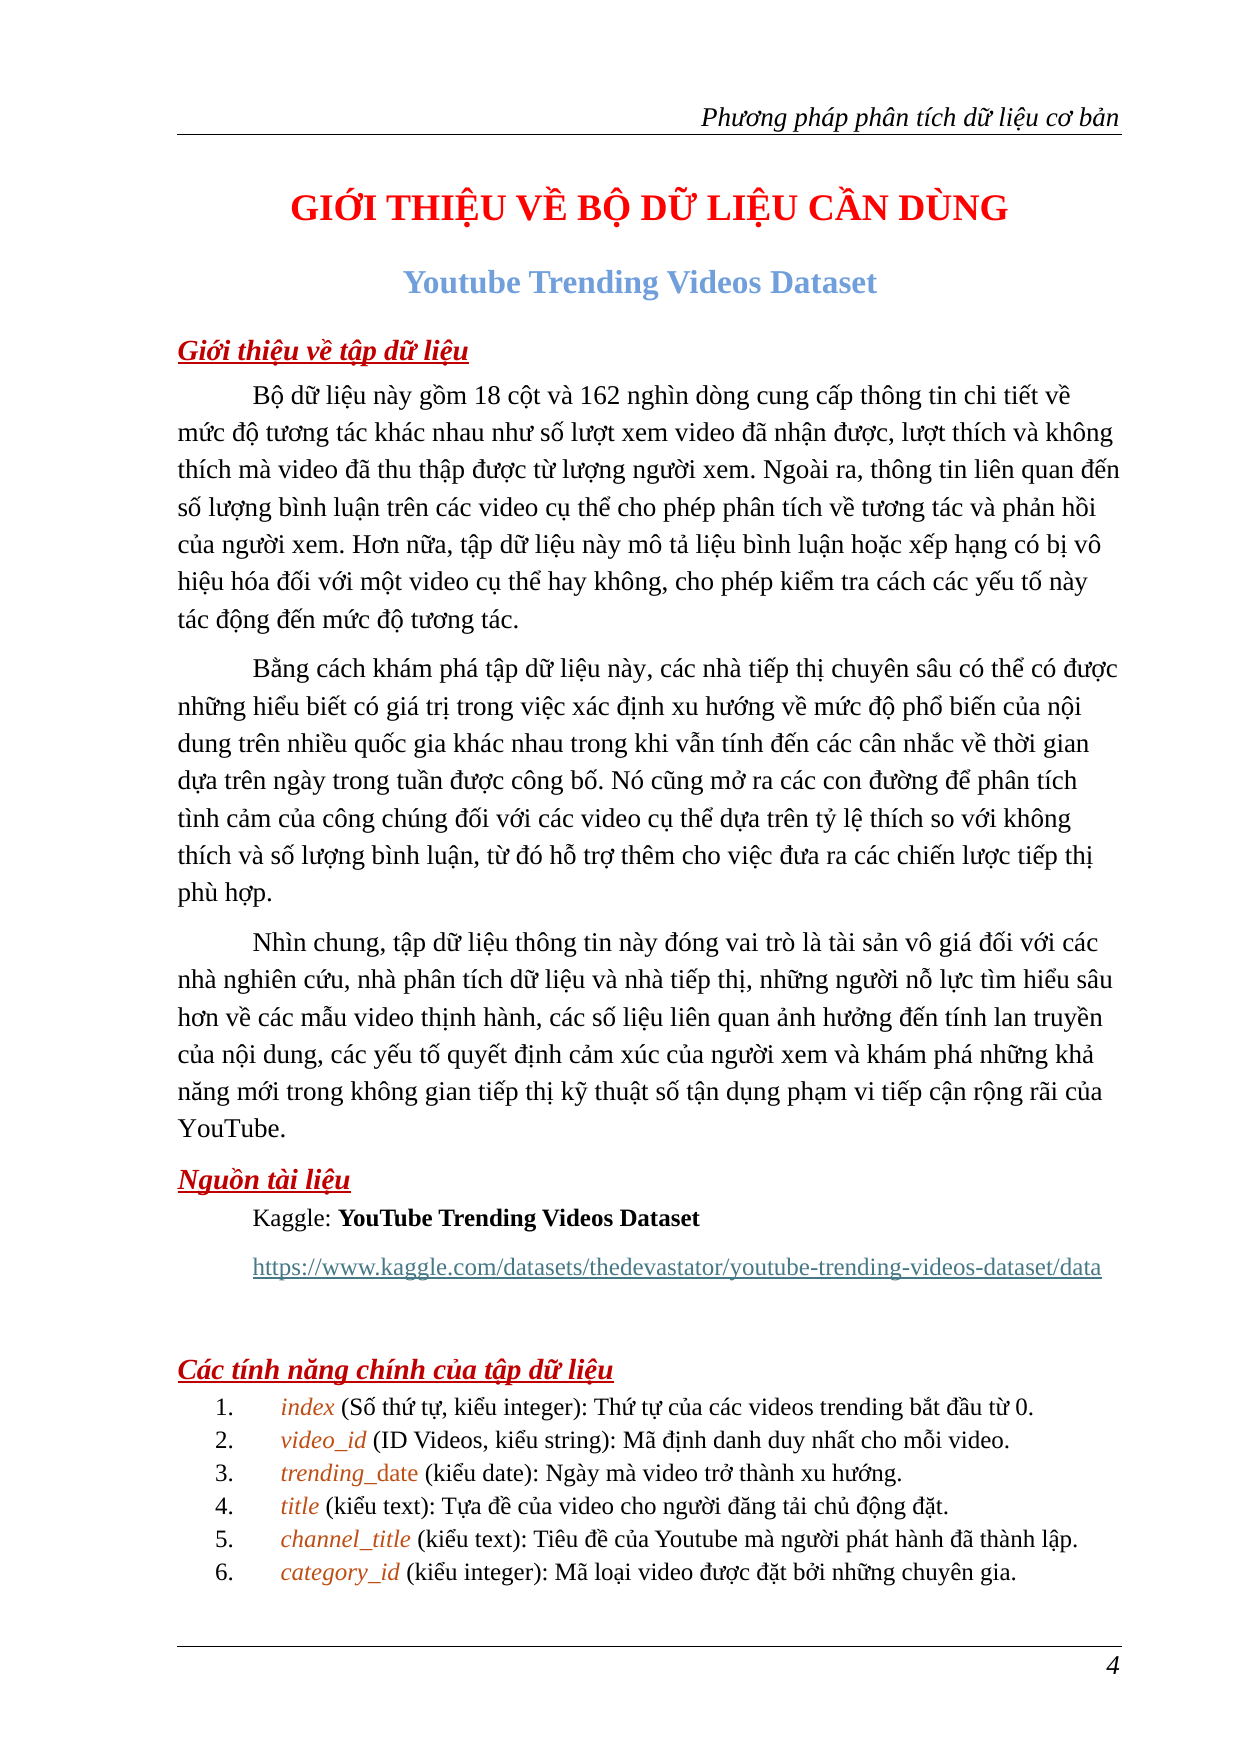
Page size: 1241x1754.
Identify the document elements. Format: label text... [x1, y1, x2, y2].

list trending_date (kiểu date): Ngày mà video trở thành xu hướng. [215, 1458, 1122, 1487]
text Các tính năng chính của tập dữ liệu [177, 1352, 1122, 1385]
text Nhìn chung, tập dữ liệu thông tin này đóng vai trò là tài sản vô giá đối với các nhà nghiên cứu, nhà phân tích dữ liệu và nhà tiếp thị, những người nỗ lực tìm hiểu sâu hơn về các mẫu video thịnh hành, các số liệu liên quan ảnh hưởng đến tính lan truyền của nội dung, các yếu tố quyết định cảm xúc của người xem và khám phá những khả năng mới trong không gian tiếp thị kỹ thuật số tận dụng phạm vi tiếp cận rộng rãi của YouTube. [177, 926, 1122, 1144]
list video_id (ID Videos, kiểu string): Mã định danh duy nhất cho mỗi video. [215, 1425, 1122, 1454]
list title (kiểu text): Tựa đề của video cho người đăng tải chủ động đặt. [215, 1491, 1122, 1520]
subtitle Youtube Trending Videos Dataset [402, 262, 1122, 300]
text https://www.kaggle.com/datasets/thedevastator/youtube-trending-videos-dataset/data [177, 1252, 1122, 1281]
list channel_title (kiểu text): Tiêu đề của Youtube mà người phát hành đã thành lập. [215, 1524, 1122, 1553]
text Giới thiệu về tập dữ liệu [177, 333, 1122, 367]
list index (Số thứ tự, kiểu integer): Thứ tự của các videos trending bắt đầu từ 0. [215, 1392, 1122, 1421]
text Bằng cách khám phá tập dữ liệu này, các nhà tiếp thị chuyên sâu có thể có được những hiểu biết có giá trị trong việc xác định xu hướng về mức độ phổ biến của nội dung trên nhiều quốc gia khác nhau trong khi vẫn tính đến các cân nhắc về thời gian dựa trên ngày trong tuần được công bố. Nó cũng mở ra các con đường để phân tích tình cảm của công chúng đối với các video cụ thể dựa trên tỷ lệ thích so với không thích và số lượng bình luận, từ đó hỗ trợ thêm cho việc đưa ra các chiến lược tiếp thị phù hợp. [177, 653, 1122, 907]
subtitle GIỚI THIỆU VỀ BỘ DỮ LIỆU CẦN DÙNG [290, 185, 1122, 228]
text Bộ dữ liệu này gồm 18 cột và 162 nghìn dòng cung cấp thông tin chi tiết về mức độ tương tác khác nhau như số lượt xem video đã nhận được, lượt thích và không thích mà video đã thu thập được từ lượng người xem. Ngoài ra, thông tin liên quan đến số lượng bình luận trên các video cụ thể cho phép phân tích về tương tác và phản hồi của người xem. Hơn nữa, tập dữ liệu này mô tả liệu bình luận hoặc xếp hạng có bị vô hiệu hóa đối với một video cụ thể hay không, cho phép kiểm tra cách các yếu tố này tác động đến mức độ tương tác. [177, 379, 1122, 634]
text Kaggle: YouTube Trending Videos Dataset [177, 1203, 1122, 1231]
list category_id (kiểu integer): Mã loại video được đặt bởi những chuyên gia. [215, 1557, 1122, 1586]
text Nguồn tài liệu [177, 1162, 1122, 1196]
